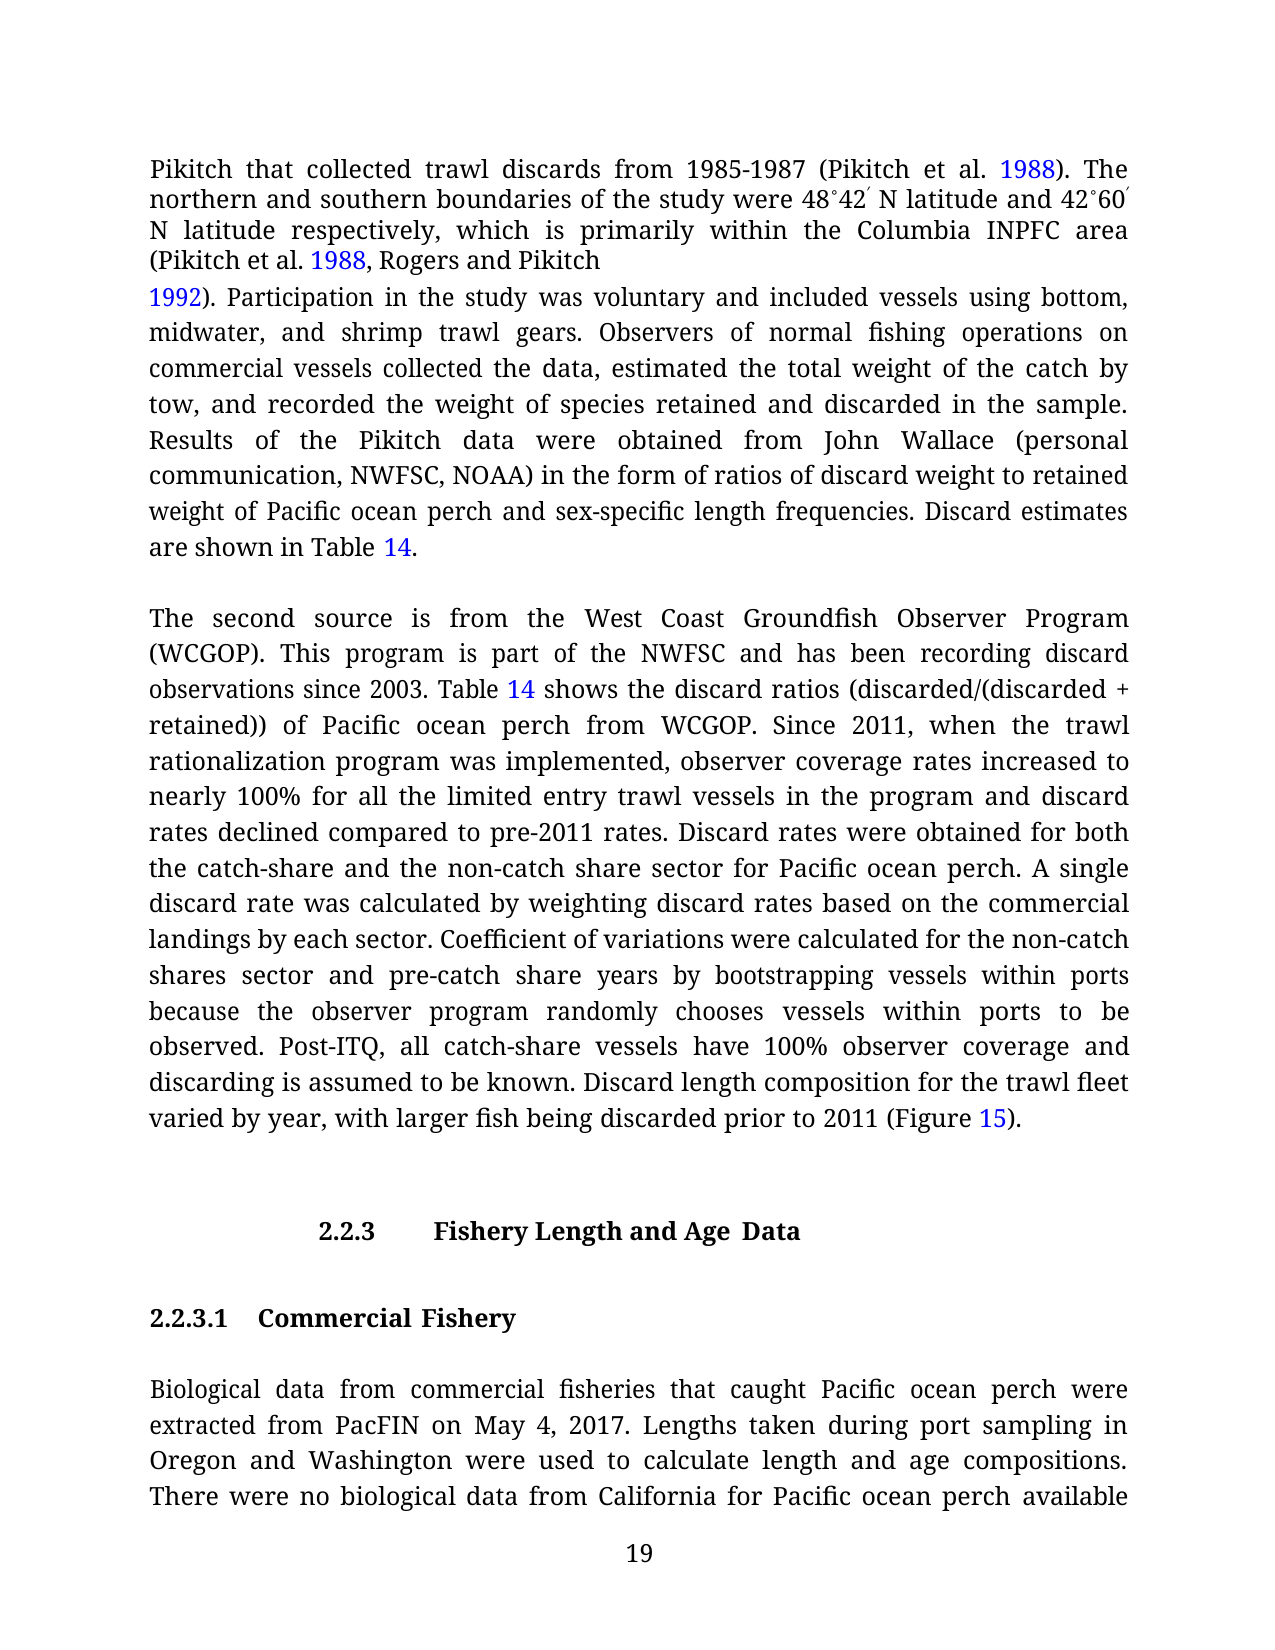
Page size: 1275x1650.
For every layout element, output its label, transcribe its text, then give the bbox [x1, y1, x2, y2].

text The second source is from the West Coast Groundfish Observer Program (WCGOP). This program is part of the NWFSC and has been recording discard observations since 2003. Table 14 shows the discard ratios (discarded/(discarded + retained)) of Pacific ocean perch from WCGOP. Since 2011, when the trawl rationalization program was implemented, observer coverage rates increased to nearly 100% for all the limited entry trawl vessels in the program and discard rates declined compared to pre-2011 rates. Discard rates were obtained for both the catch-share and the non-catch share sector for Pacific ocean perch. A single discard rate was calculated by weighting discard rates based on the commercial landings by each sector. Coefficient of variations were calculated for the non-catch shares sector and pre-catch share years by bootstrapping vessels within ports because the observer program randomly chooses vessels within ports to be observed. Post-ITQ, all catch-share vessels have 100% observer coverage and discarding is assumed to be known. Discard length composition for the trawl fleet varied by year, with larger fish being discarded prior to 2011 (Figure 15). [149, 600, 1130, 1134]
list Commercial Fishery [150, 1300, 1167, 1334]
text Pikitch that collected trawl discards from 1985-1987 (Pikitch et al. 1988). The northern and southern boundaries of the study were 48∘42′ N latitude and 42∘60′ N latitude respectively, which is primarily within the Columbia INPFC area (Pikitch et al. 1988, Rogers and Pikitch [149, 154, 1129, 277]
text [149, 1372, 1128, 1513]
list Fishery Length and Age Data [318, 1213, 1167, 1247]
text 1992). Participation in the study was voluntary and included vessels using bottom, midwater, and shrimp trawl gears. Observers of normal fishing operations on commercial vessels collected the data, estimated the total weight of the catch by tow, and recorded the weight of species retained and discarded in the sample. Results of the Pikitch data were obtained from John Wallace (personal communication, NWFSC, NOAA) in the form of ratios of discard weight to retained weight of Pacific ocean perch and sex-specific length frequencies. Discard estimates are shown in Table 14. [149, 279, 1128, 563]
